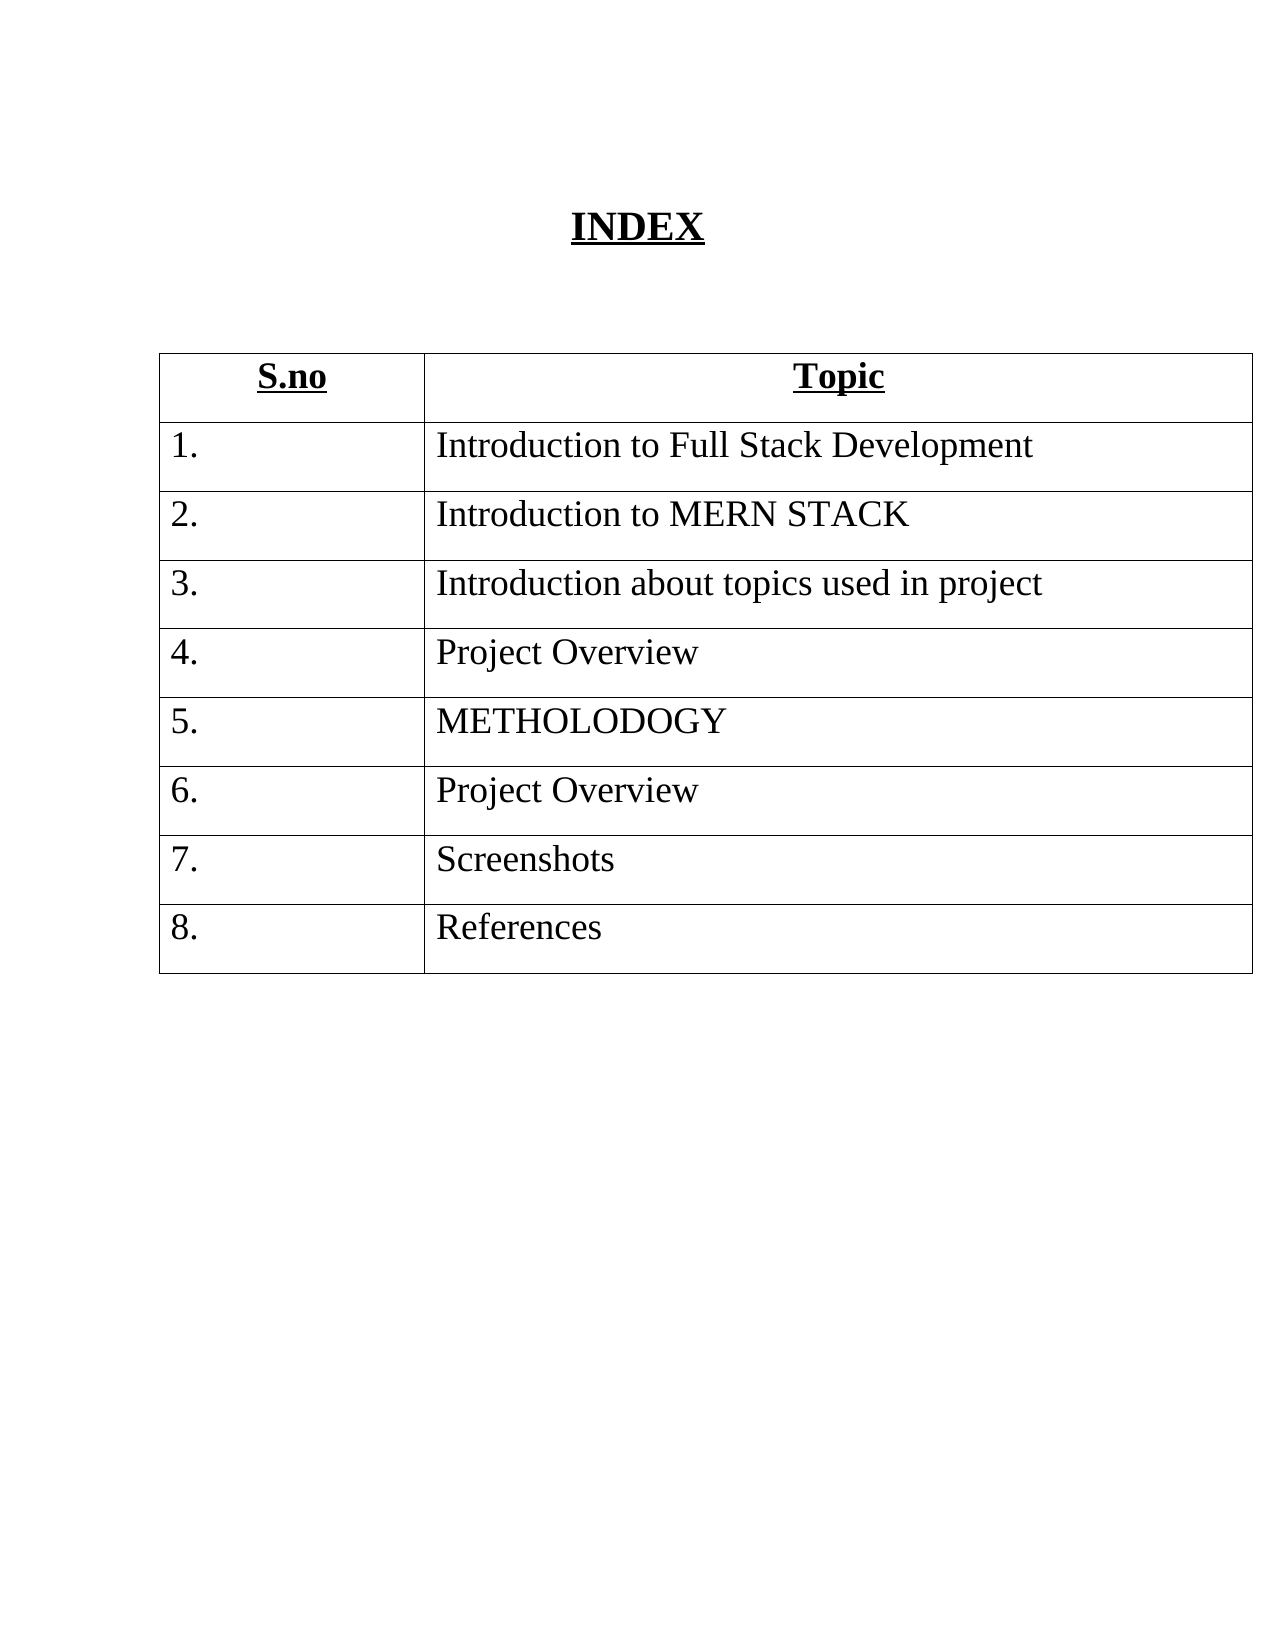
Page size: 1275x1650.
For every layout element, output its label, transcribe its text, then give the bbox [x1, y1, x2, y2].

table_cell 3. [160, 561, 424, 628]
table_cell Project Overview [425, 767, 1252, 835]
table_cell 4. [160, 629, 424, 697]
table_header Topic [425, 354, 1252, 422]
table_cell 6. [160, 767, 424, 835]
table_cell Screenshots [425, 836, 1252, 904]
table_cell Project Overview [425, 629, 1252, 697]
table_cell References [425, 905, 1252, 973]
table_cell 8. [160, 905, 424, 973]
table_cell 1. [160, 423, 424, 491]
table_header S.no [160, 354, 424, 422]
table_cell Introduction to MERN STACK [425, 492, 1252, 559]
text INDEX [150, 201, 1125, 249]
table_cell 2. [160, 492, 424, 559]
table_cell 5. [160, 698, 424, 766]
table_cell Introduction to Full Stack Development [425, 423, 1252, 491]
table_cell Introduction about topics used in project [425, 561, 1252, 628]
table_cell METHOLODOGY [425, 698, 1252, 766]
table_cell 7. [160, 836, 424, 904]
